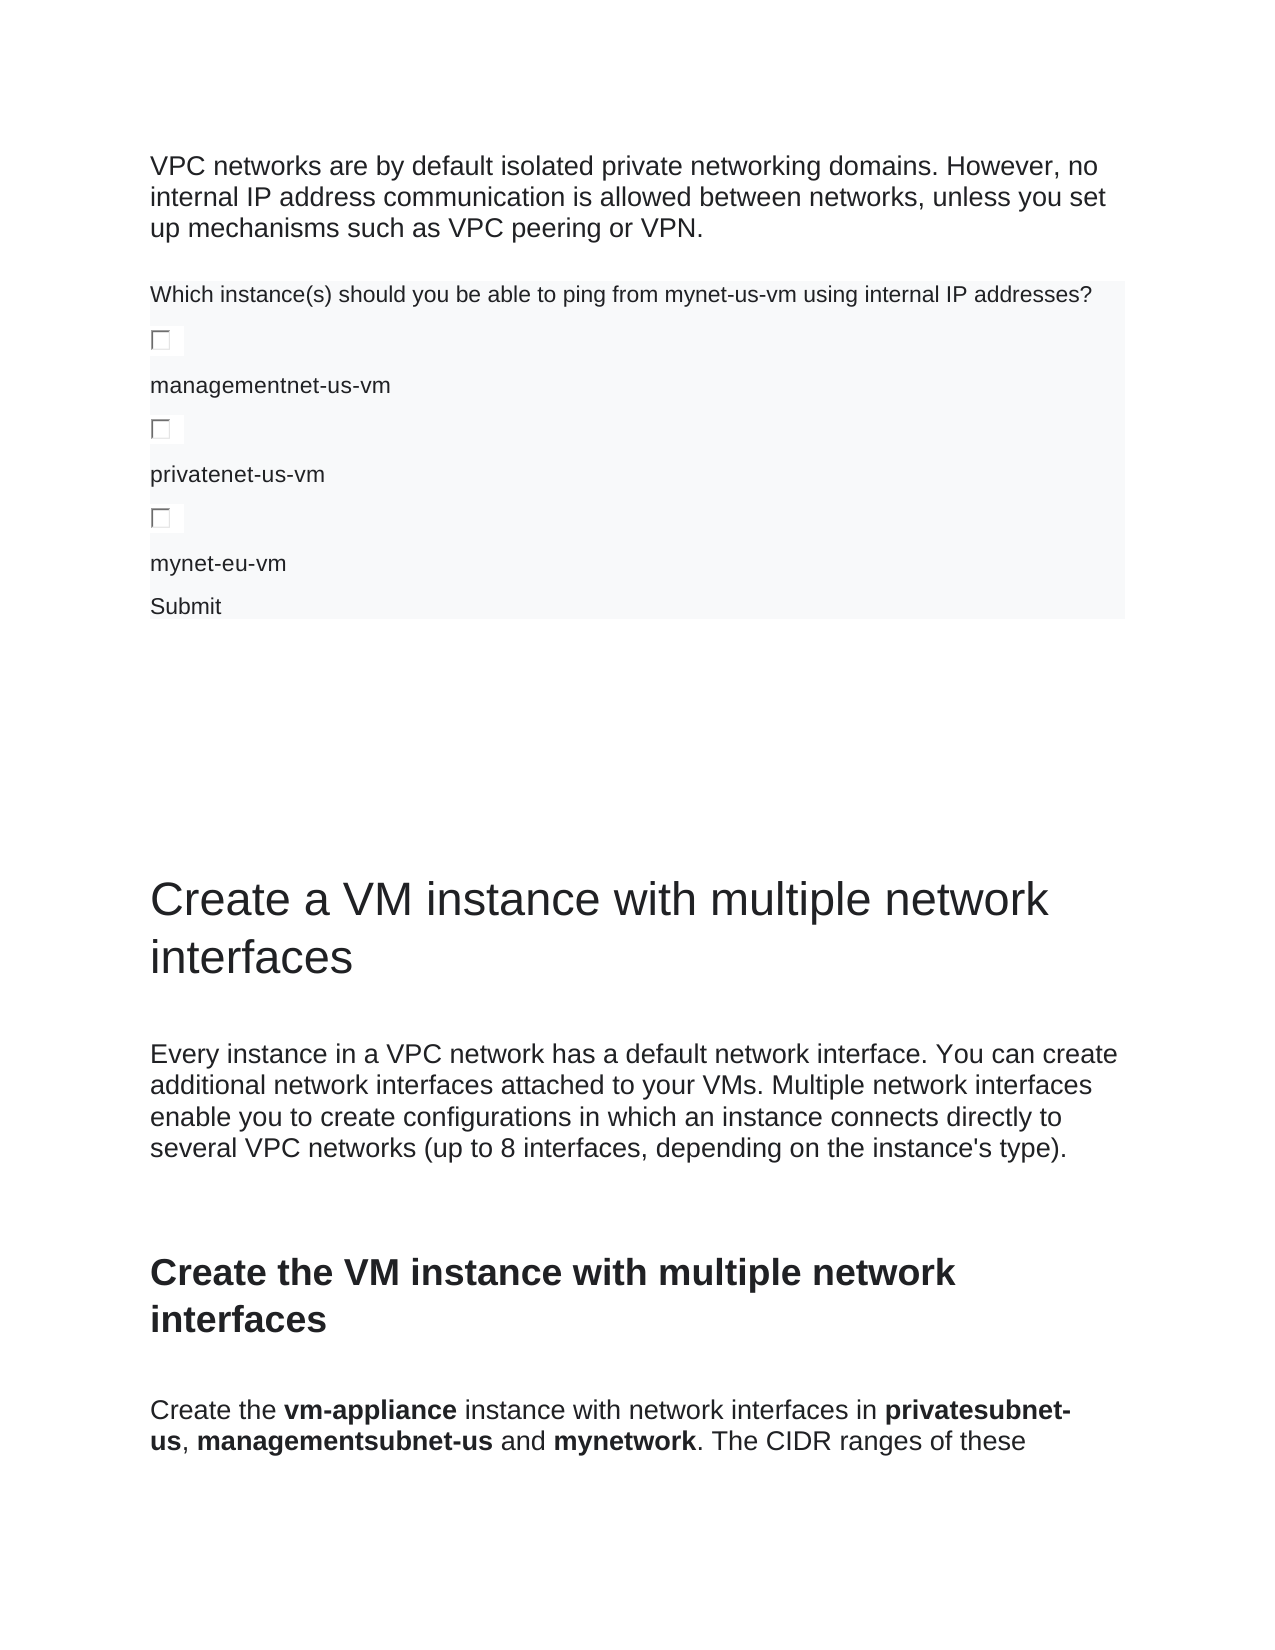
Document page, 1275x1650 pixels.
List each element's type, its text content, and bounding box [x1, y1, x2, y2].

text Every instance in a VPC network has a default network interface. You can create additional network interfaces attached to your VMs. Multiple network interfaces enable you to create configurations in which an instance connects directly to several VPC networks (up to 8 interfaces, depending on the instance's type). [150, 1038, 1125, 1163]
subtitle Create the VM instance with multiple network interfaces [150, 1251, 1125, 1340]
text privatenet-us-vm [150, 461, 1125, 488]
text VPC networks are by default isolated private networking domains. However, no internal IP address communication is allowed between networks, unless you set up mechanisms such as VPC peering or VPN. [150, 150, 1125, 244]
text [150, 1394, 1125, 1456]
text Which instance(s) should you be able to ping from mynet-us-vm using internal IP addresses? [150, 281, 1125, 308]
text managementnet-us-vm [150, 372, 1125, 399]
text Submit [150, 593, 1125, 619]
subtitle Create a VM instance with multiple network interfaces [150, 872, 1125, 984]
text mynet-eu-vm [150, 550, 1125, 577]
